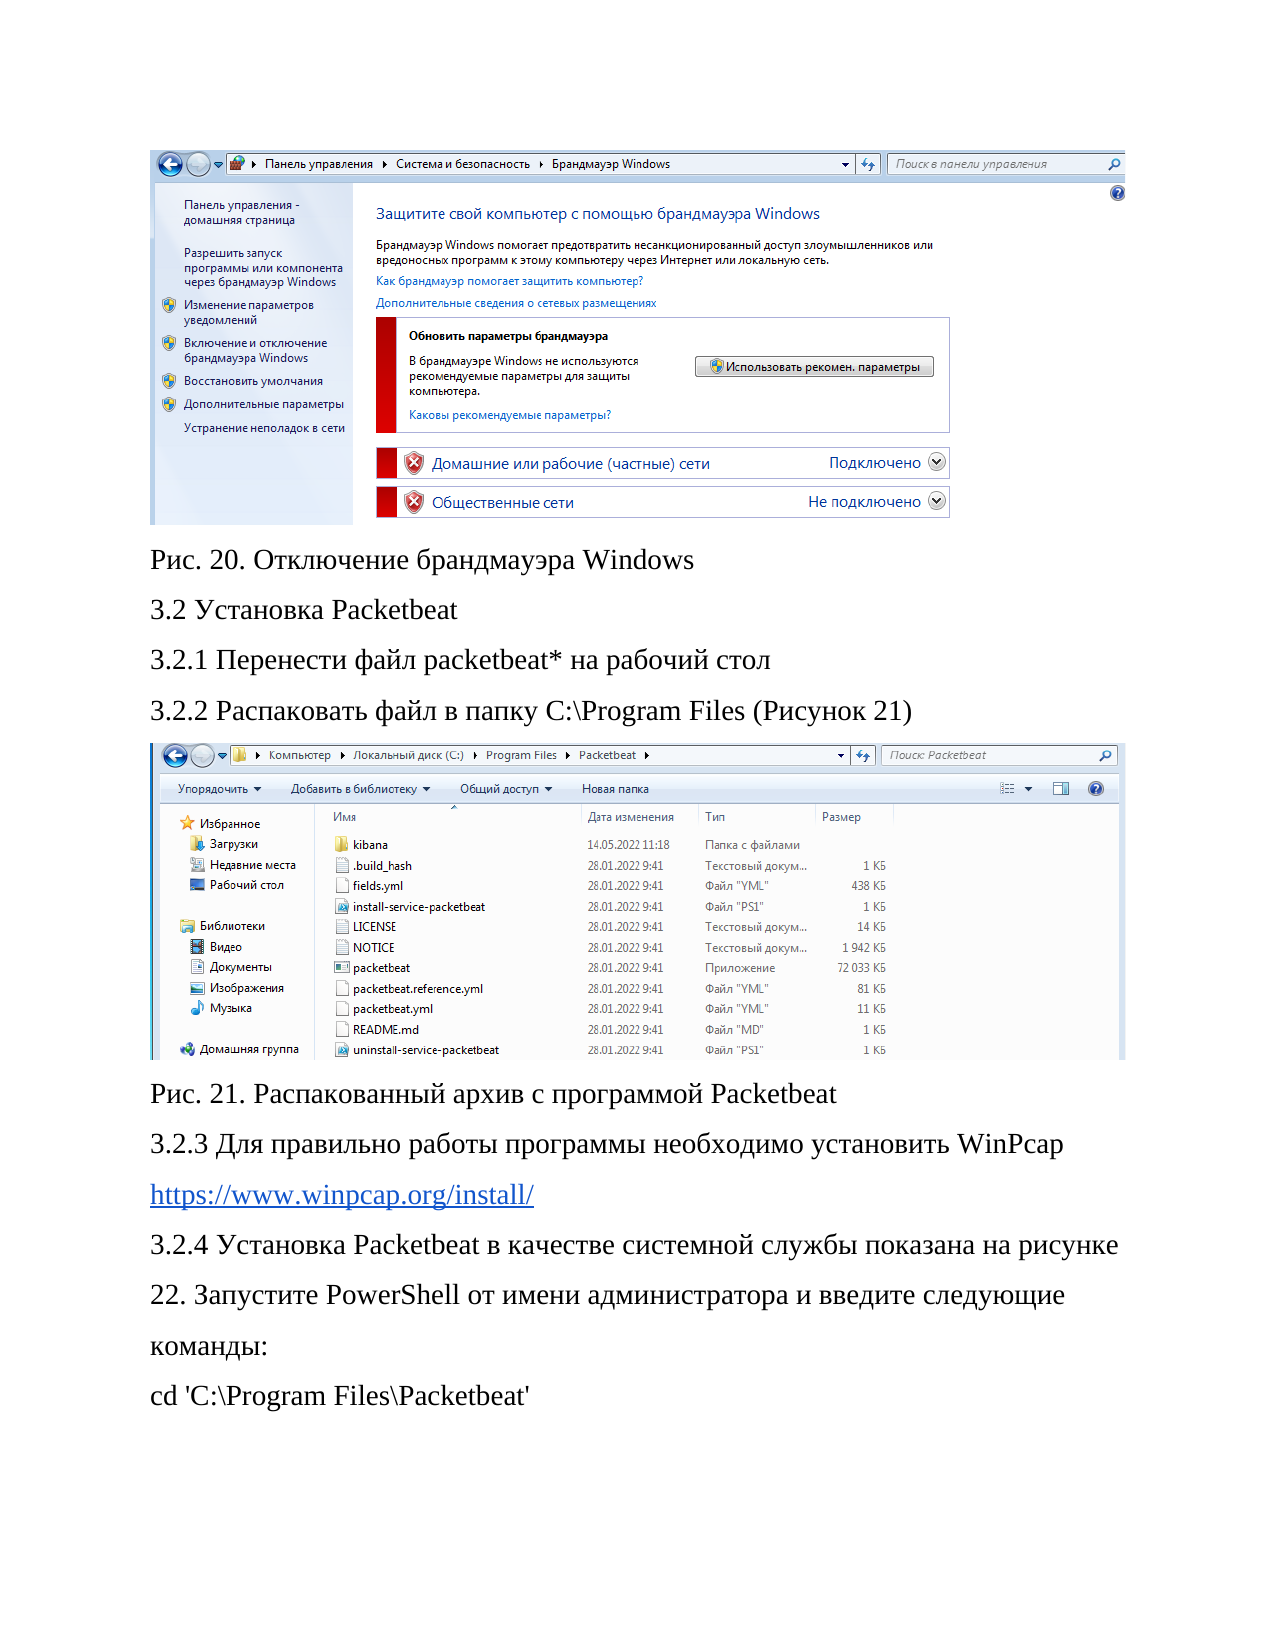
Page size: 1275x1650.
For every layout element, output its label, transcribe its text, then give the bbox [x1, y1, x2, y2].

text 3.2.4 Установка Packetbeat в качестве системной службы показана на рисунке 22. Запустите PowerShell от имени администратора и введите следующие команды: [150, 1227, 1125, 1361]
text cd 'C:\Program Files\Packetbeat' [150, 1378, 1125, 1412]
picture [150, 743, 1125, 1060]
text 3.2.2 Распаковать файл в папку C:\Program Files (Рисунок 21) [150, 693, 1125, 726]
text 3.2.3 Для правильно работы программы необходимо установить WinPcap https://www.winpcap.org/install/ [150, 1127, 1125, 1210]
text Рис. 21. Распакованный архив с программой Packetbeat [150, 1076, 1125, 1110]
text 3.2 Установка Packetbeat [150, 592, 1125, 626]
text Рис. 20. Отключение брандмауэра Windows [150, 542, 1125, 575]
picture [150, 150, 1125, 525]
text 3.2.1 Перенести файл packetbeat* на рабочий стол [150, 642, 1125, 676]
